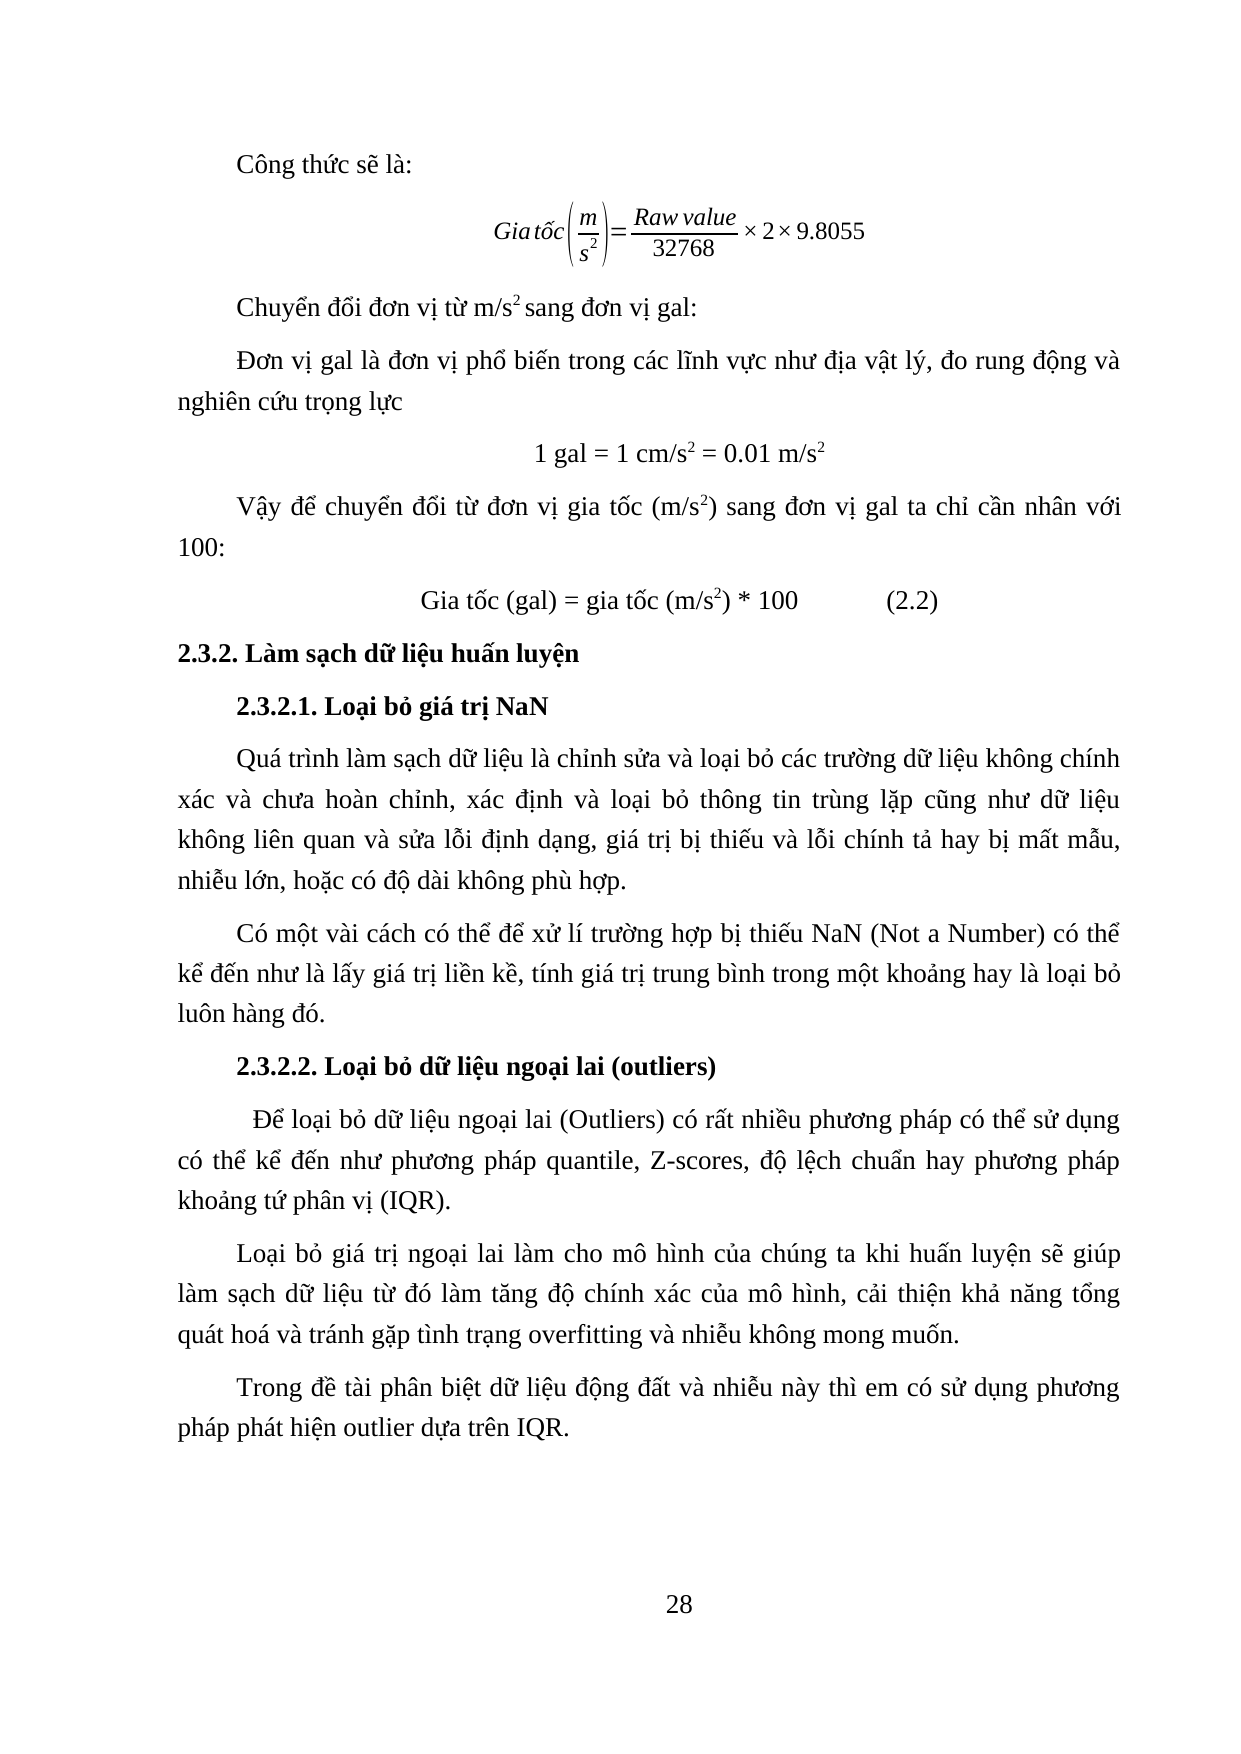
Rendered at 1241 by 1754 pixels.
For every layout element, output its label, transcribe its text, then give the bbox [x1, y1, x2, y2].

text Công thức sẽ là: [177, 148, 1122, 179]
text Để loại bỏ dữ liệu ngoại lai (Outliers) có rất nhiều phương pháp có thể sử dụng có thể kể đến như phương pháp quantile, Z-scores, độ lệch chuẩn hay phương pháp khoảng tứ phân vị (IQR). [177, 1103, 1122, 1215]
text 2.3.2.1. Loại bỏ giá trị NaN [177, 689, 1122, 721]
text Đơn vị gal là đơn vị phổ biến trong các lĩnh vực như địa vật lý, đo rung động và nghiên cứu trọng lực [177, 344, 1122, 416]
text Vậy để chuyển đổi từ đơn vị gia tốc (m/s2) sang đơn vị gal ta chỉ cần nhân với 100: [177, 490, 1122, 562]
text Loại bỏ giá trị ngoại lai làm cho mô hình của chúng ta khi huấn luyện sẽ giúp làm sạch dữ liệu từ đó làm tăng độ chính xác của mô hình, cải thiện khả năng tổng quát hoá và tránh gặp tình trạng overfitting và nhiễu không mong muốn. [177, 1237, 1122, 1349]
text Chuyển đổi đơn vị từ m/s2 sang đơn vị gal: [177, 291, 1122, 322]
text Có một vài cách có thể để xử lí trường hợp bị thiếu NaN (Not a Number) có thể kể đến như là lấy giá trị liền kề, tính giá trị trung bình trong một khoảng hay là loại bỏ luôn hàng đó. [177, 917, 1122, 1029]
text 1 gal = 1 cm/s2 = 0.01 m/s2 [177, 437, 1122, 469]
subtitle 2.3.2. Làm sạch dữ liệu huấn luyện [177, 637, 1122, 668]
text Quá trình làm sạch dữ liệu là chỉnh sửa và loại bỏ các trường dữ liệu không chính xác và chưa hoàn chỉnh, xác định và loại bỏ thông tin trùng lặp cũng như dữ liệu không liên quan và sửa lỗi định dạng, giá trị bị thiếu và lỗi chính tả hay bị mất mẫu, nhiễu lớn, hoặc có độ dài không phù hợp. [177, 742, 1122, 895]
text Trong đề tài phân biệt dữ liệu động đất và nhiễu này thì em có sử dụng phương pháp phát hiện outlier dựa trên IQR. [177, 1371, 1122, 1442]
text Gia tốc (gal) = gia tốc (m/s2) * 100 (2.2) [177, 584, 1122, 615]
text 2.3.2.2. Loại bỏ dữ liệu ngoại lai (outliers) [177, 1050, 1122, 1082]
